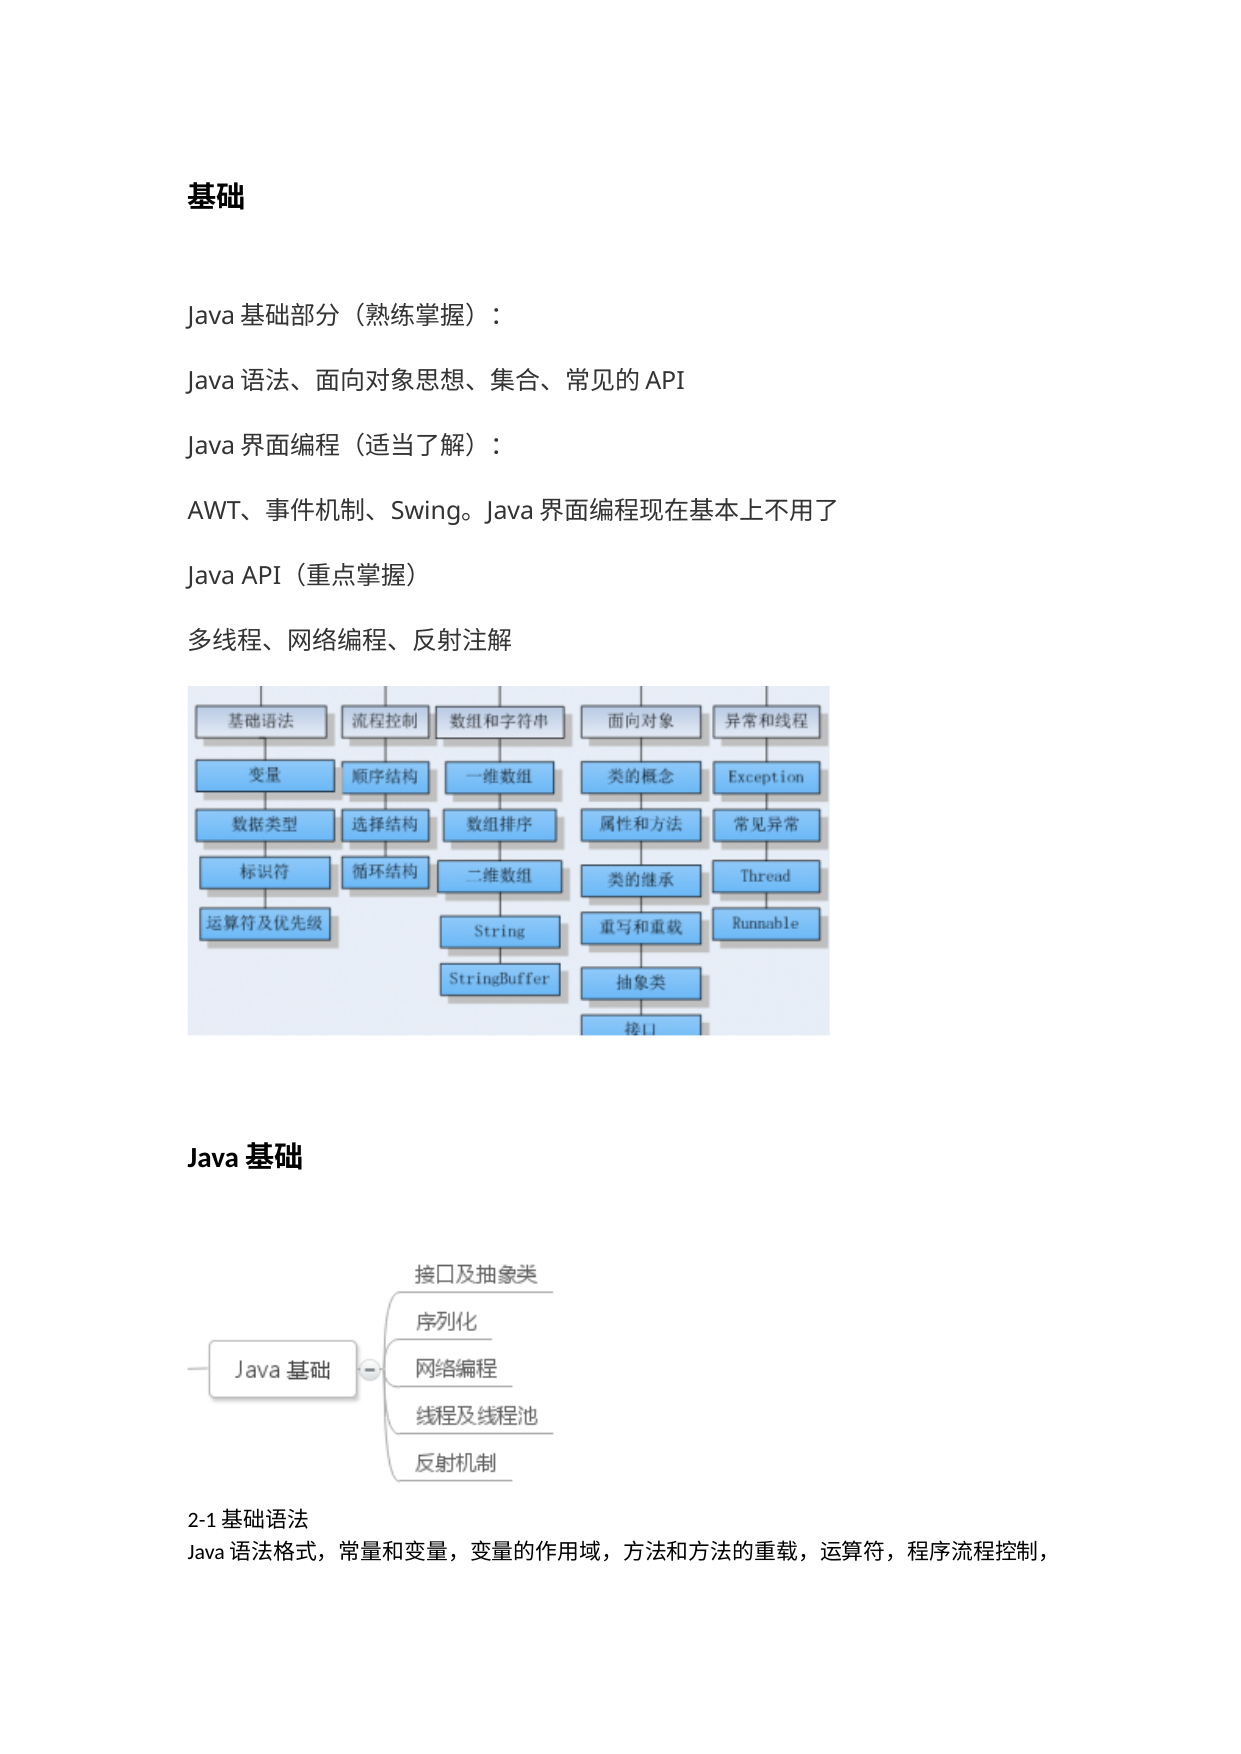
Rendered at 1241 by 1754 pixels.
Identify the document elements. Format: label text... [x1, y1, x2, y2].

picture [187, 1255, 591, 1488]
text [187, 1534, 1053, 1566]
subtitle Java基础 [187, 1122, 1053, 1187]
picture [187, 686, 830, 1045]
text Java语法、面向对象思想、集合、常见的API [187, 346, 1053, 411]
text AWT、事件机制、Swing。Java界面编程现在基本上不用了 [187, 476, 1053, 541]
text 2-1 基础语法 [187, 1501, 1053, 1534]
text Java API（重点掌握） [187, 541, 1053, 606]
text 多线程、网络编程、反射注解 [187, 606, 1053, 671]
text Java基础部分（熟练掌握）： [187, 281, 1053, 346]
text Java界面编程（适当了解）： [187, 411, 1053, 476]
subtitle 基础 [187, 162, 1053, 227]
